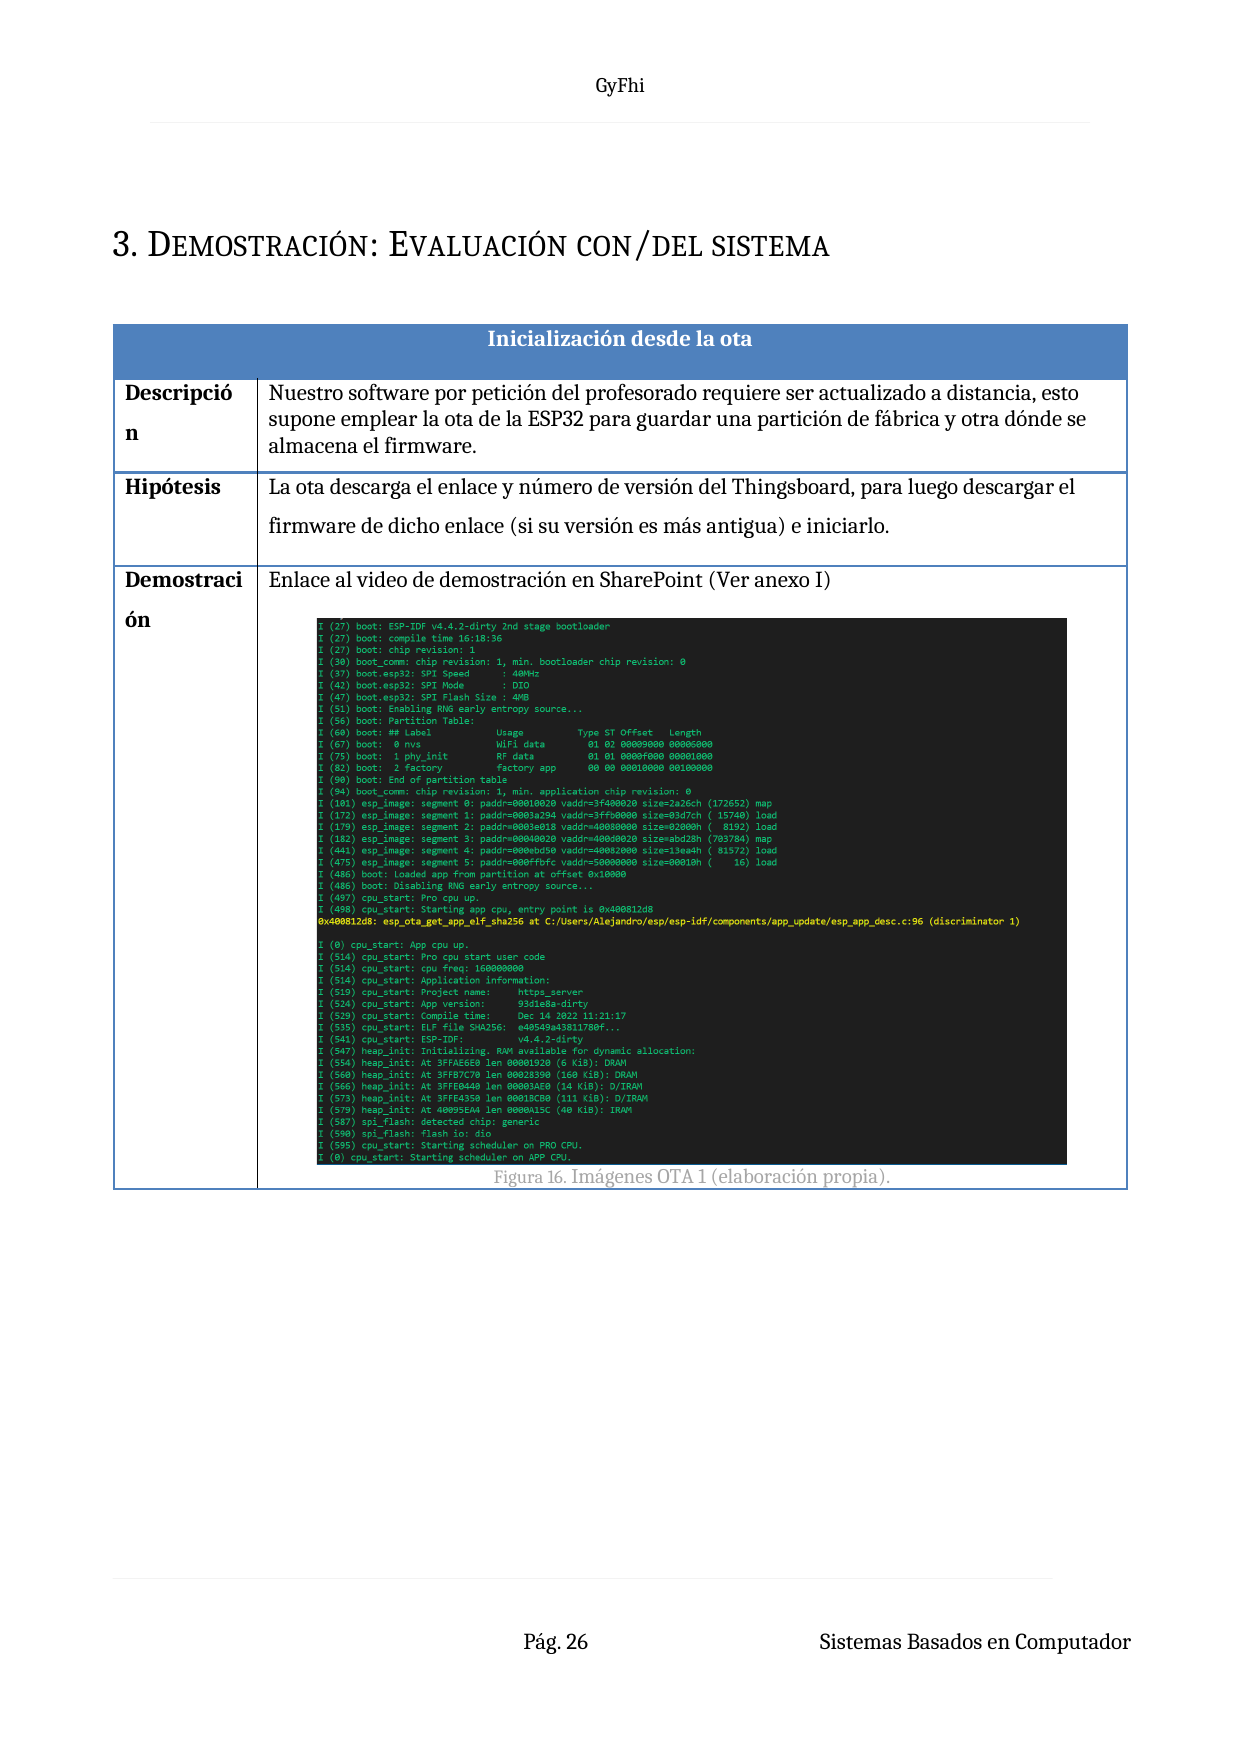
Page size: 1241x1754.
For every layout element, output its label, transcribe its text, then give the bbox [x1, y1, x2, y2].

table_cell Enlace al video de demostración en SharePoint (Ver anexo I) Figura 16. Imágenes OTA 1 (elaboración propia). Figura 17. Imágenes OTA 2 (elaboración propia). Figura 18. Imágenes OTA 3 (elaboración propia). [258, 567, 1126, 1188]
table_cell Descripción [115, 380, 257, 471]
table_cell Hipótesis [115, 474, 257, 565]
table_cell La ota descarga el enlace y número de versión del Thingsboard, para luego descargar el firmware de dicho enlace (si su versión es más antigua) e iniciarlo. [258, 474, 1126, 565]
subtitle 3. Demostración: Evaluación con/del sistema [112, 223, 1128, 266]
table_cell Demostración [115, 567, 257, 1188]
table_header Inicialización desde la ota [115, 326, 1126, 378]
picture [316, 618, 1067, 1165]
table_cell Nuestro software por petición del profesorado requiere ser actualizado a distancia, esto supone emplear la ota de la ESP32 para guardar una partición de fábrica y otra dónde se almacena el firmware. [258, 380, 1126, 471]
